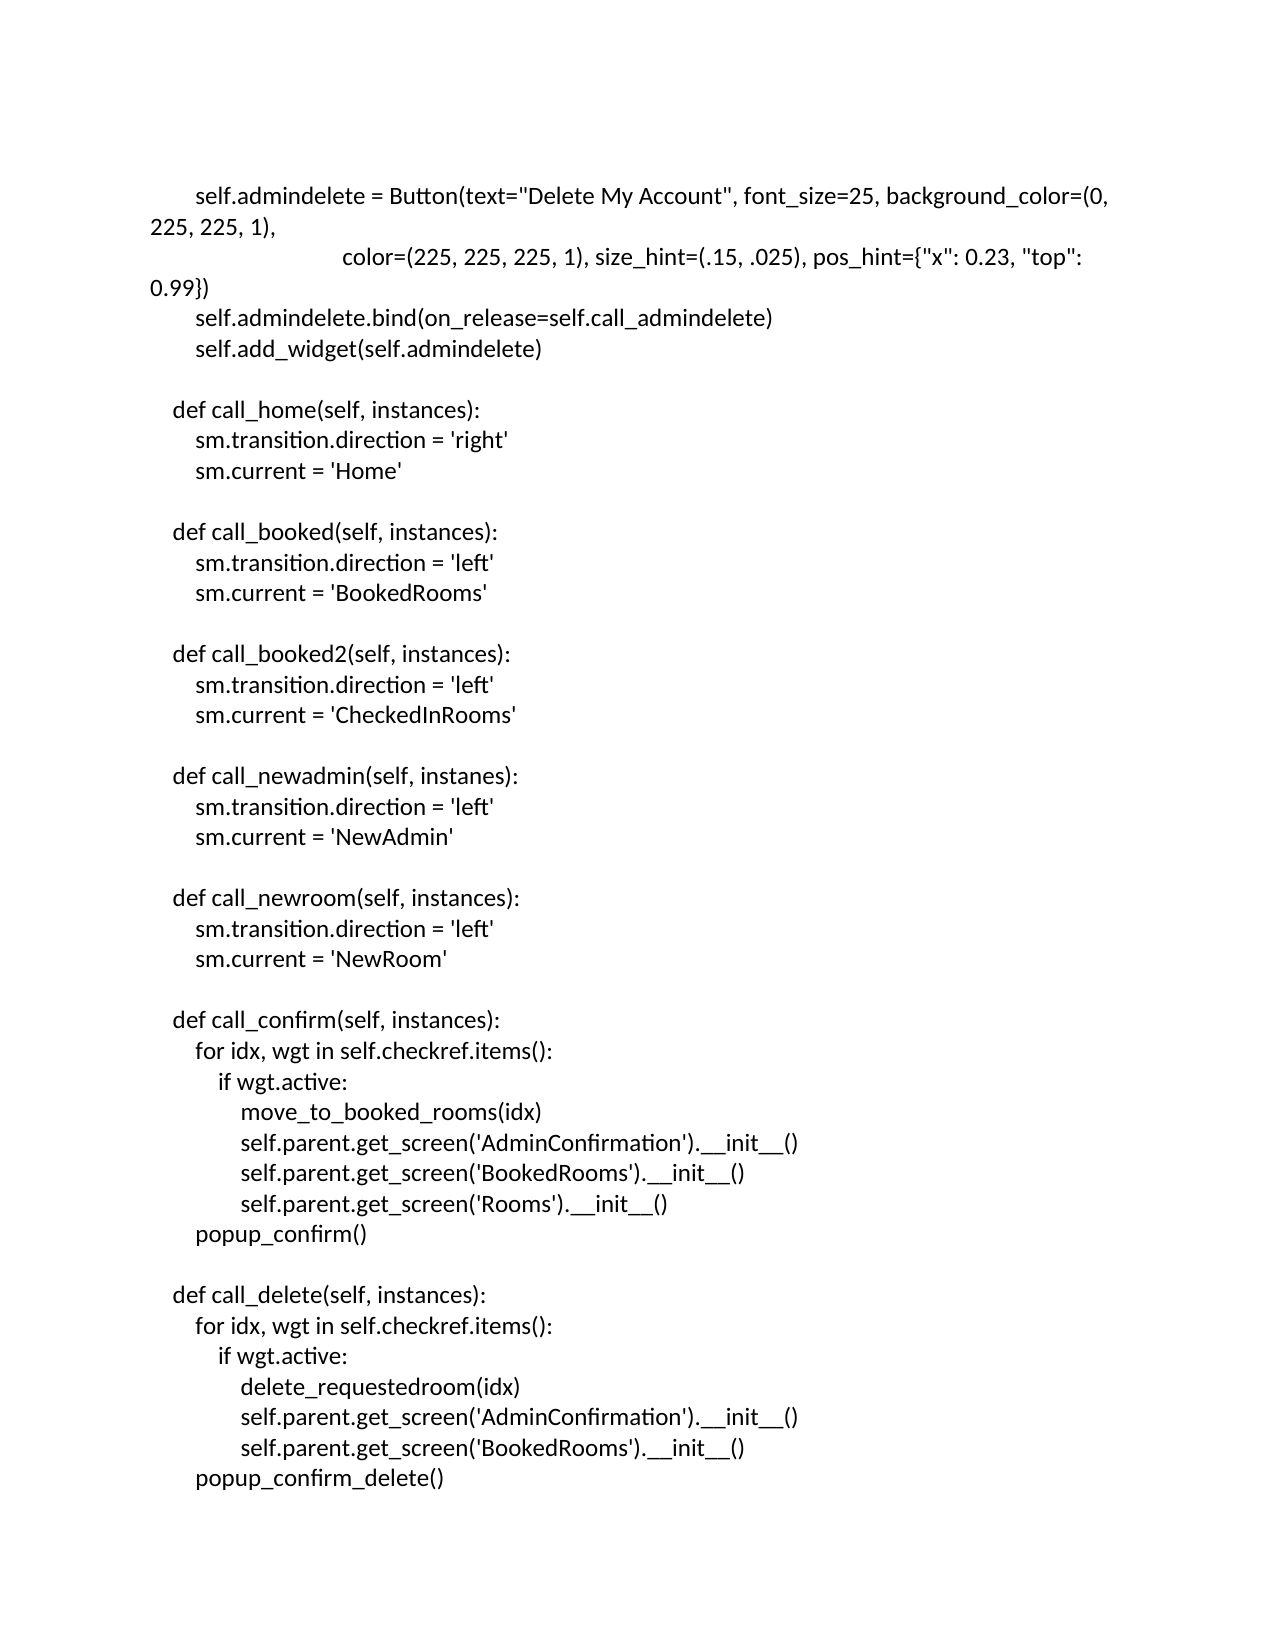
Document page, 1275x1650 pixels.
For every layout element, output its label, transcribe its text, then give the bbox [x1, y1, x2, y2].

text sm.current = 'Home' [150, 455, 1125, 486]
text self.add_widget(self.admindelete) [150, 333, 1125, 364]
text sm.transition.direction = 'right' [150, 425, 1125, 455]
text sm.current = 'NewAdmin' [150, 821, 1125, 852]
text def call_booked2(self, instances): [150, 638, 1125, 669]
text self.parent.get_screen('BookedRooms').__init__() [150, 1432, 1125, 1462]
text sm.transition.direction = 'left' [150, 913, 1125, 943]
text self.parent.get_screen('AdminConfirmation').__init__() [150, 1401, 1125, 1432]
text self.admindelete = Button(text="Delete My Account", font_size=25, background_color=(0, 225, 225, 1), [150, 181, 1125, 242]
text popup_confirm() [150, 1218, 1125, 1249]
text sm.current = 'NewRoom' [150, 943, 1125, 974]
text sm.transition.direction = 'left' [150, 669, 1125, 699]
text if wgt.active: [150, 1340, 1125, 1371]
text def call_confirm(self, instances): [150, 1004, 1125, 1035]
text sm.current = 'CheckedInRooms' [150, 699, 1125, 730]
text sm.transition.direction = 'left' [150, 791, 1125, 821]
text popup_confirm_delete() [150, 1462, 1125, 1493]
text def call_delete(self, instances): [150, 1279, 1125, 1310]
text move_to_booked_rooms(idx) [150, 1096, 1125, 1127]
text delete_requestedroom(idx) [150, 1371, 1125, 1401]
text def call_home(self, instances): [150, 394, 1125, 425]
text self.parent.get_screen('BookedRooms').__init__() [150, 1157, 1125, 1188]
text color=(225, 225, 225, 1), size_hint=(.15, .025), pos_hint={"x": 0.23, "top": 0.99}) [150, 242, 1125, 303]
text self.admindelete.bind(on_release=self.call_admindelete) [150, 303, 1125, 333]
text def call_newroom(self, instances): [150, 882, 1125, 913]
text self.parent.get_screen('Rooms').__init__() [150, 1188, 1125, 1218]
text for idx, wgt in self.checkref.items(): [150, 1310, 1125, 1340]
text def call_booked(self, instances): [150, 516, 1125, 547]
text def call_newadmin(self, instanes): [150, 760, 1125, 791]
text sm.transition.direction = 'left' [150, 547, 1125, 577]
text self.parent.get_screen('AdminConfirmation').__init__() [150, 1127, 1125, 1157]
text if wgt.active: [150, 1066, 1125, 1096]
text sm.current = 'BookedRooms' [150, 577, 1125, 608]
text for idx, wgt in self.checkref.items(): [150, 1035, 1125, 1066]
